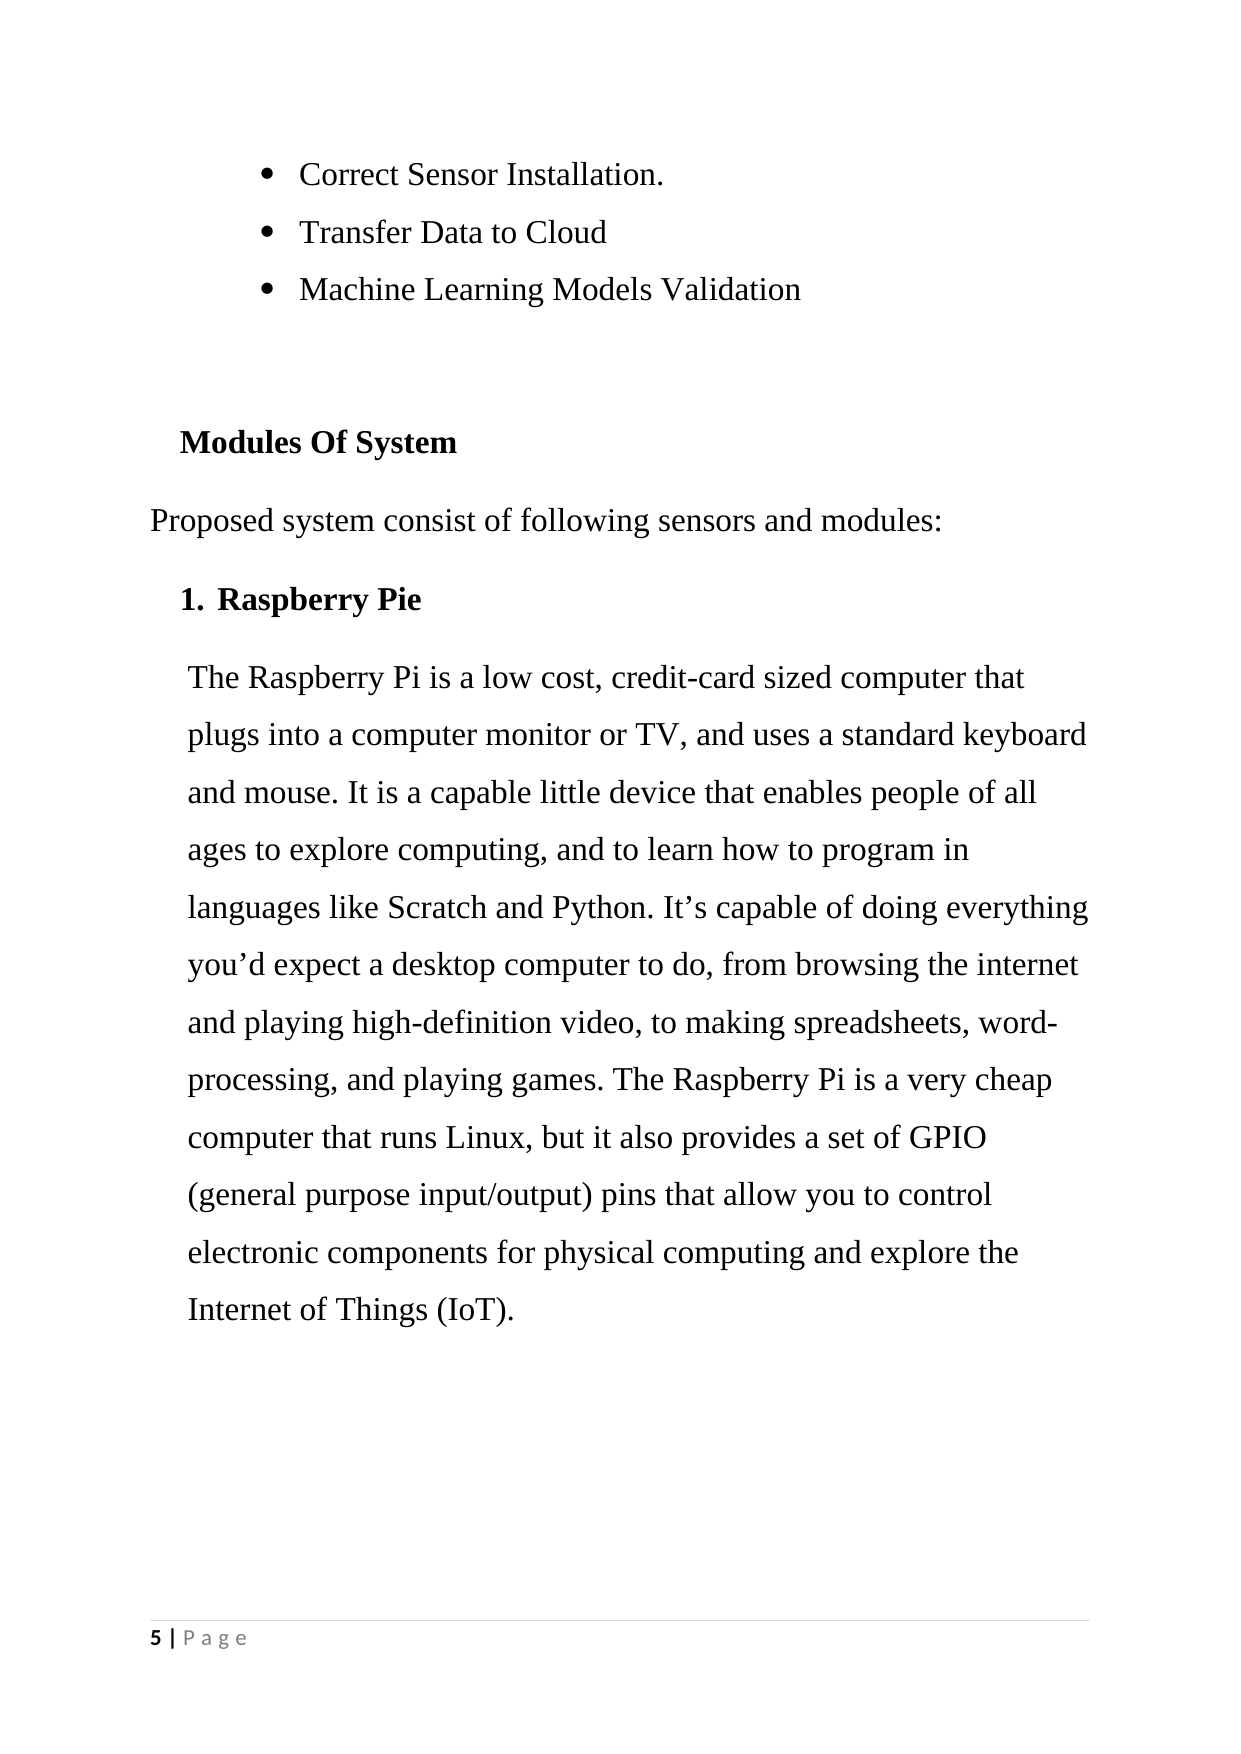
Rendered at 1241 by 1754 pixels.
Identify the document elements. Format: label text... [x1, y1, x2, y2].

text The Raspberry Pi is a low cost, credit-card sized computer that plugs into a computer monitor or TV, and uses a standard keyboard and mouse. It is a capable little device that enables people of all ages to explore computing, and to learn how to program in languages like Scratch and Python. It’s capable of doing everything you’d expect a desktop computer to do, from browsing the internet and playing high-definition video, to making spreadsheets, word-processing, and playing games. The Raspberry Pi is a very cheap computer that runs Linux, but it also provides a set of GPIO (general purpose input/output) pins that allow you to control electronic components for physical computing and explore the Internet of Things (IoT). [187, 657, 1090, 1328]
list Correct Sensor Installation. [261, 154, 1090, 193]
list Machine Learning Models Validation [261, 269, 1090, 308]
list Transfer Data to Cloud [261, 212, 1090, 250]
list Raspberry Pie [179, 579, 1090, 617]
text Modules Of System [179, 422, 1090, 460]
text Proposed system consist of following sensors and modules: [150, 500, 1090, 539]
